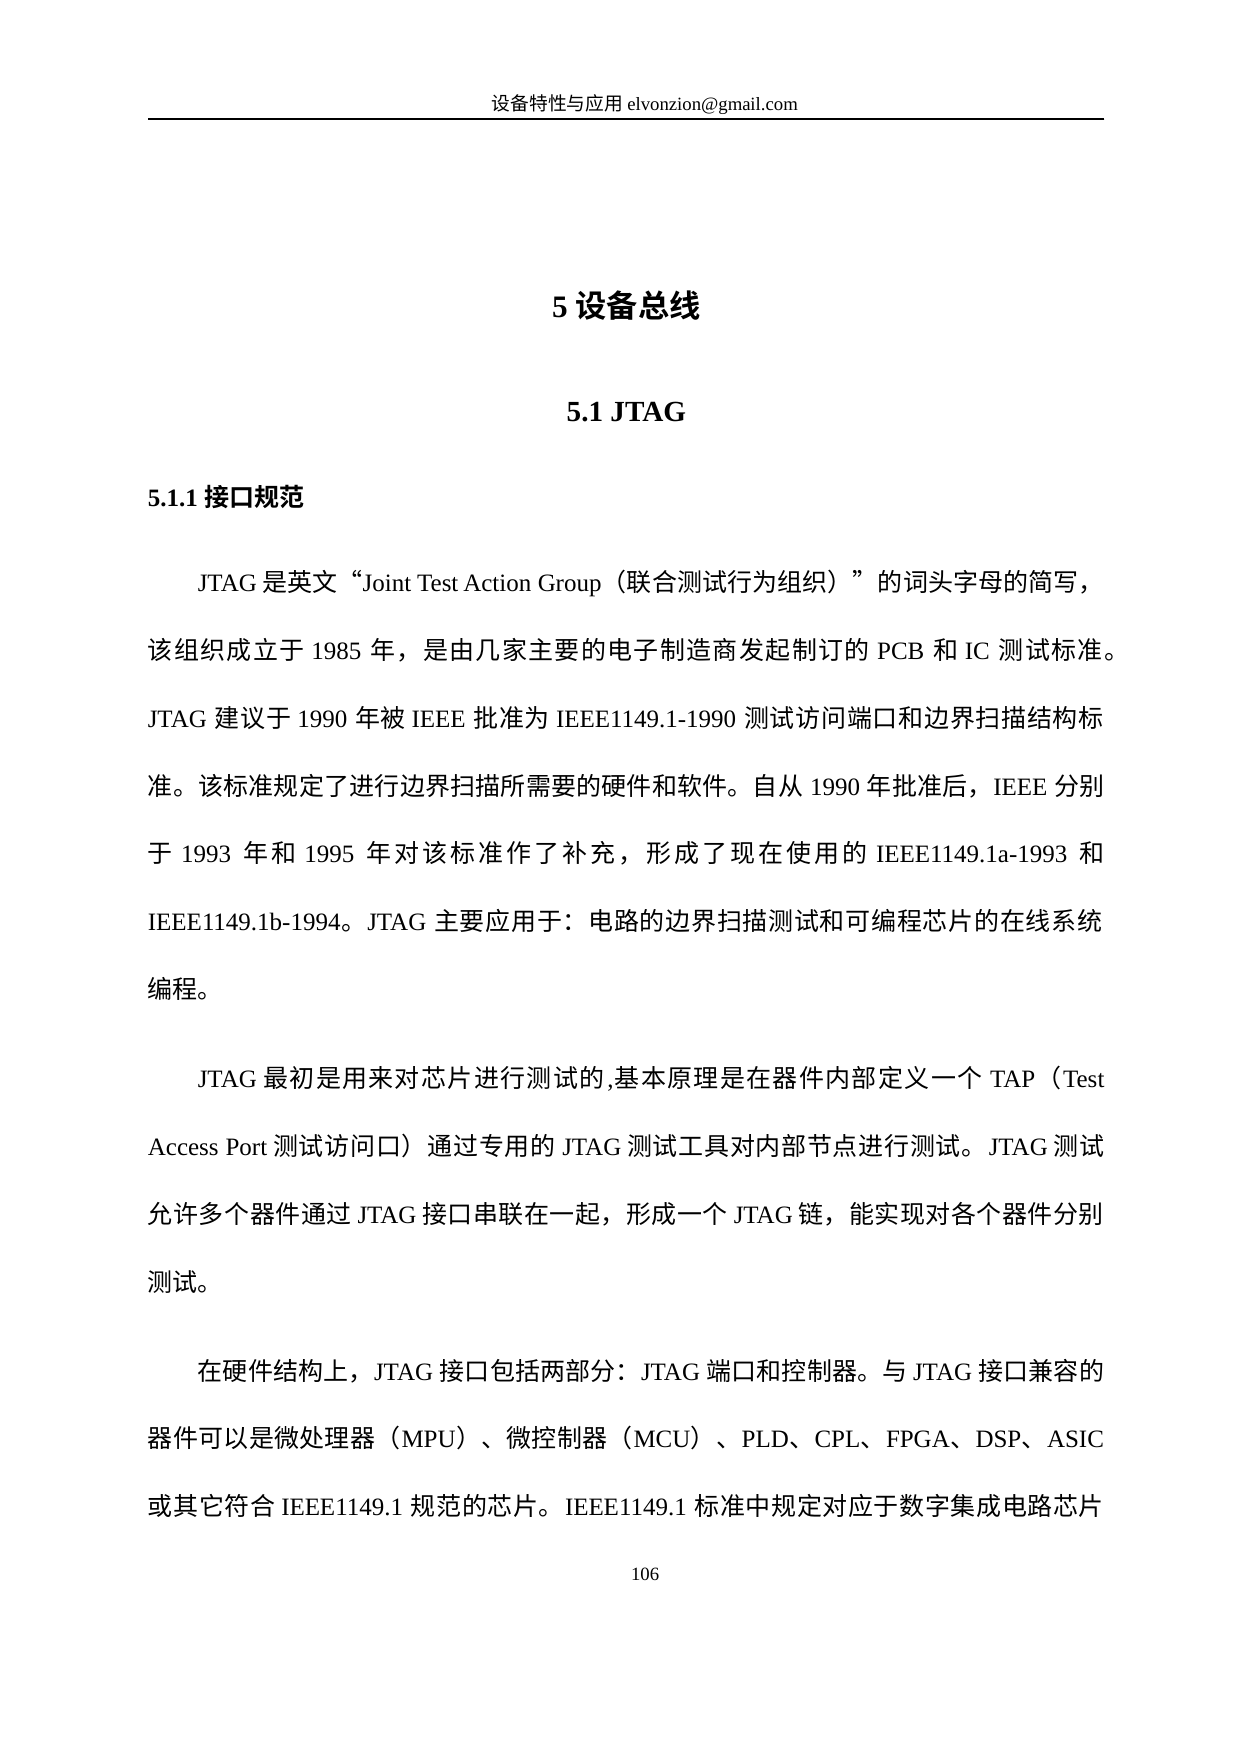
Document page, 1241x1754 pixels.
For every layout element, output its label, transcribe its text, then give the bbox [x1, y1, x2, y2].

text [148, 1335, 1104, 1539]
text JTAG是英文“Joint Test Action Group（联合测试行为组织）”的词头字母的简写，该组织成立于1985 年，是由几家主要的电子制造商发起制订的PCB 和IC 测试标准。JTAG 建议于1990 年被IEEE 批准为IEEE1149.1-1990 测试访问端口和边界扫描结构标准。该标准规定了进行边界扫描所需要的硬件和软件。自从1990 年批准后，IEEE 分别于1993 年和1995 年对该标准作了补充，形成了现在使用的IEEE1149.1a-1993 和IEEE1149.1b-1994。JTAG 主要应用于：电路的边界扫描测试和可编程芯片的在线系统编程。 [148, 546, 1104, 1022]
text JTAG最初是用来对芯片进行测试的,基本原理是在器件内部定义一个TAP（Test Access Port测试访问口）通过专用的JTAG测试工具对内部节点进行测试。JTAG测试允许多个器件通过JTAG接口串联在一起，形成一个JTAG链，能实现对各个器件分别测试。 [148, 1043, 1104, 1314]
subtitle JTAG [148, 394, 1104, 428]
subtitle 接口规范 [148, 462, 1104, 529]
subtitle 设备总线 [148, 269, 1104, 337]
